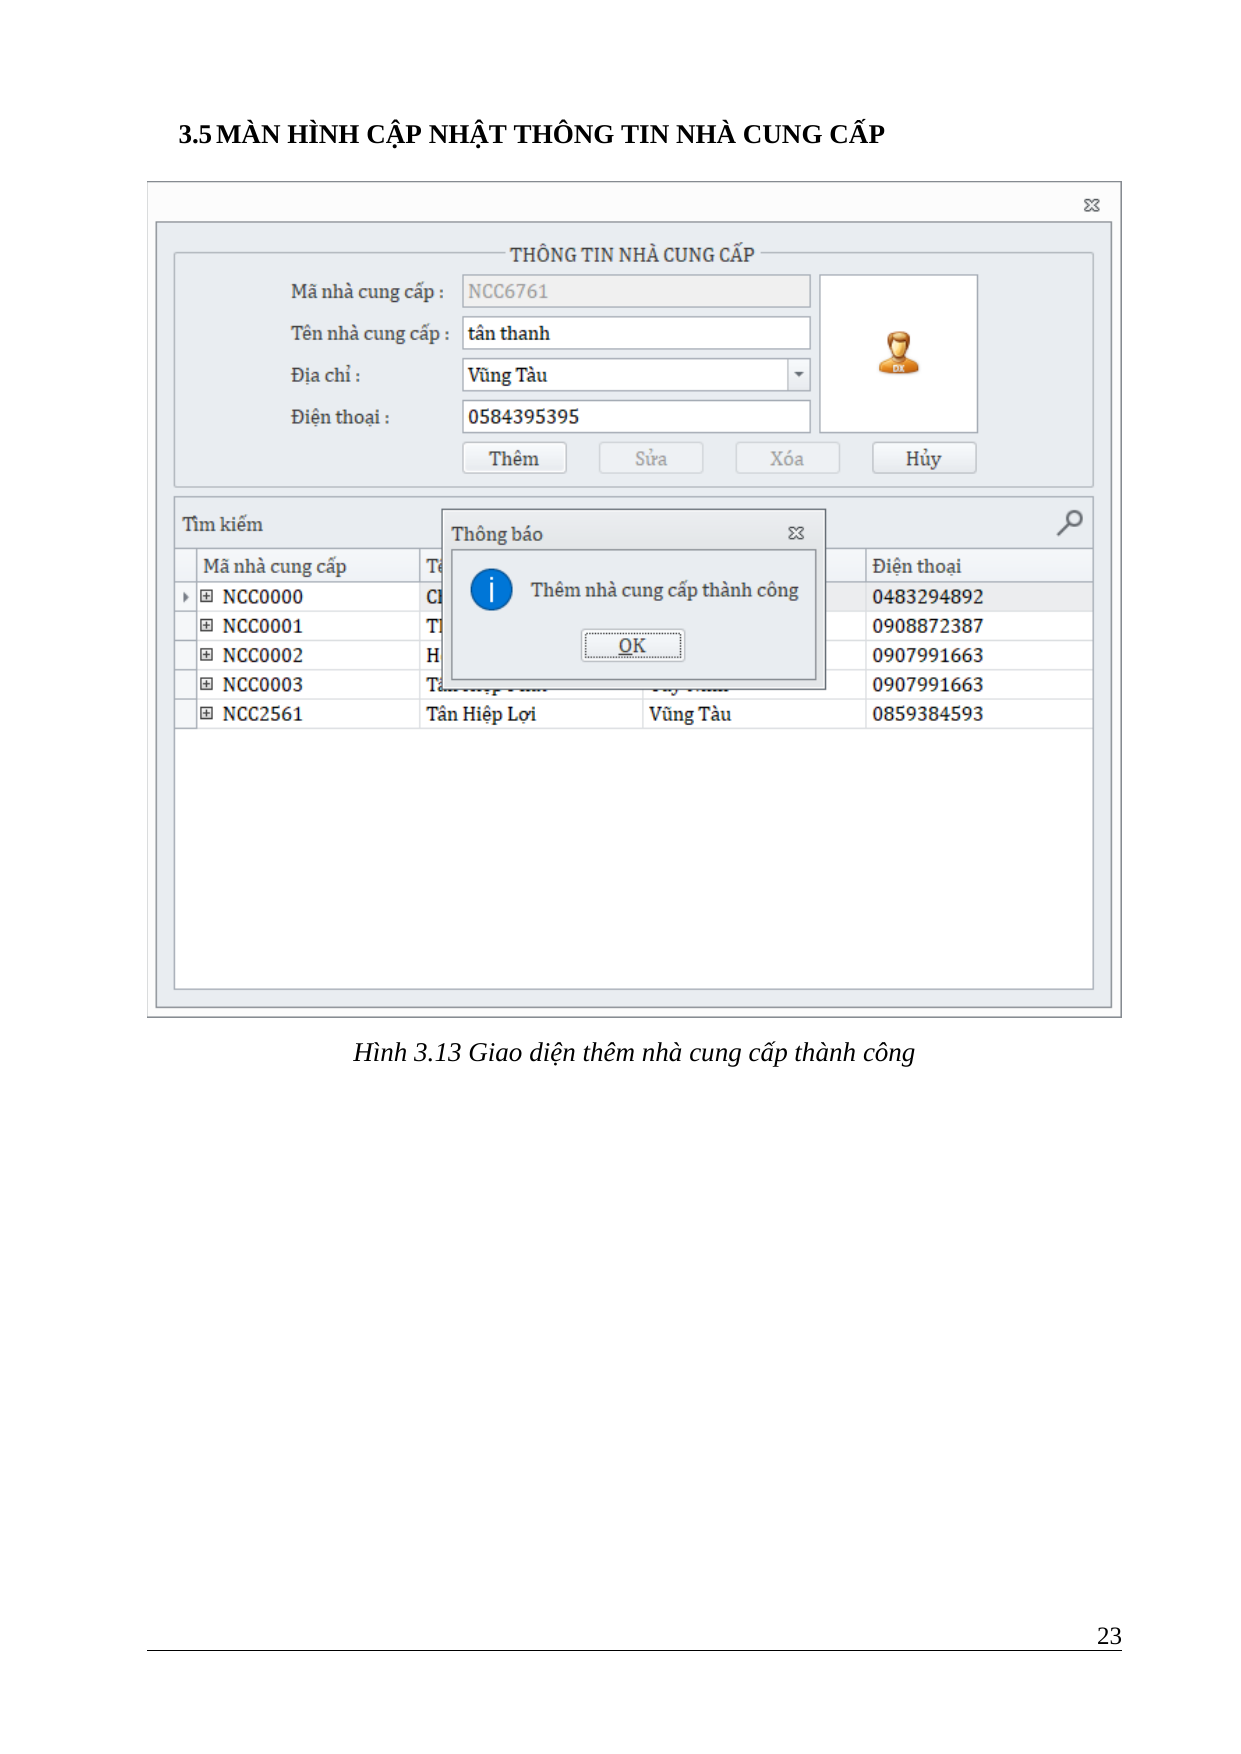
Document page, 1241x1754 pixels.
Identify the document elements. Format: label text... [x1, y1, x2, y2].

picture [147, 181, 1122, 1018]
list MÀN HÌNH CẬP NHẬT THÔNG TIN NHÀ CUNG CẤP [178, 118, 1122, 150]
text Hình 3.13 Giao diện thêm nhà cung cấp thành công [147, 1036, 1122, 1067]
